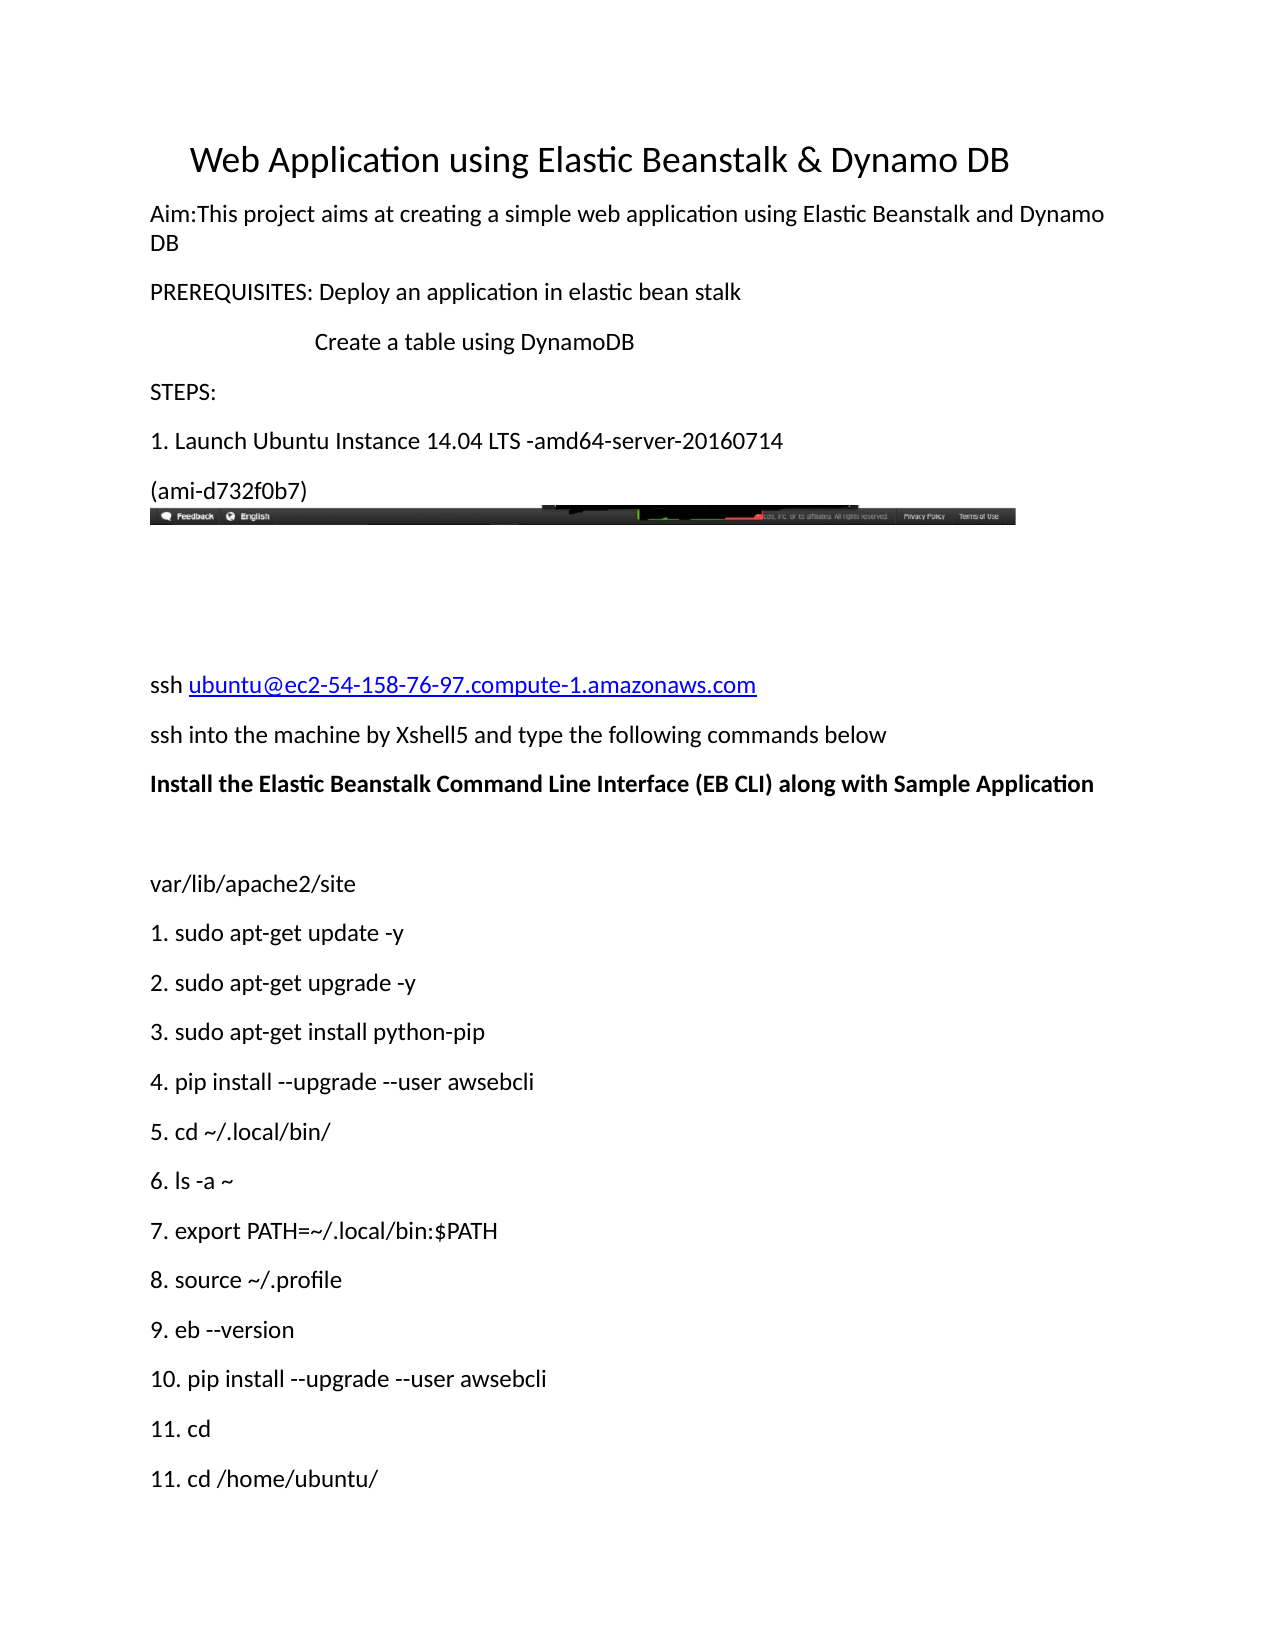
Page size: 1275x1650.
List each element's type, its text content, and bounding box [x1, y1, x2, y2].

text 3. sudo apt-get install python-pip [150, 1018, 1125, 1047]
text 4. pip install --upgrade --user awsebcli [150, 1067, 1125, 1096]
text 8. source ~/.profile [150, 1266, 1125, 1294]
text STEPS: [150, 377, 1125, 406]
text (ami-d732f0b7) [150, 476, 1125, 505]
text Aim:This project aims at creating a simple web application using Elastic Beanstalk and Dynamo DB [150, 199, 1125, 257]
text 6. ls -a ~ [150, 1167, 1125, 1195]
text 11. cd [150, 1414, 1125, 1443]
text 2. sudo apt-get upgrade -y [150, 968, 1125, 997]
text 10. pip install --upgrade --user awsebcli [150, 1365, 1125, 1394]
text Web Application using Elastic Beanstalk & Dynamo DB [150, 150, 1125, 179]
text ssh into the machine by Xshell5 and type the following commands below [150, 720, 1125, 749]
text 1. sudo apt-get update -y [150, 919, 1125, 947]
text Create a table using DynamoDB [150, 327, 1125, 356]
text 11. cd /home/ubuntu/ [150, 1464, 1125, 1493]
text Install the Elastic Beanstalk Command Line Interface (EB CLI) along with Sample Application [150, 770, 1125, 799]
text 7. export PATH=~/.local/bin:$PATH [150, 1216, 1125, 1245]
text 1. Launch Ubuntu Instance 14.04 LTS -amd64-server-20160714 [150, 427, 1125, 455]
text 5. cd ~/.local/bin/ [150, 1117, 1125, 1146]
text var/lib/apache2/site [150, 869, 1125, 898]
text ssh ubuntu@ec2-54-158-76-97.compute-1.amazonaws.com [150, 671, 1125, 699]
text PREREQUISITES: Deploy an application in elastic bean stalk [150, 278, 1125, 307]
text 9. eb --version [150, 1315, 1125, 1344]
